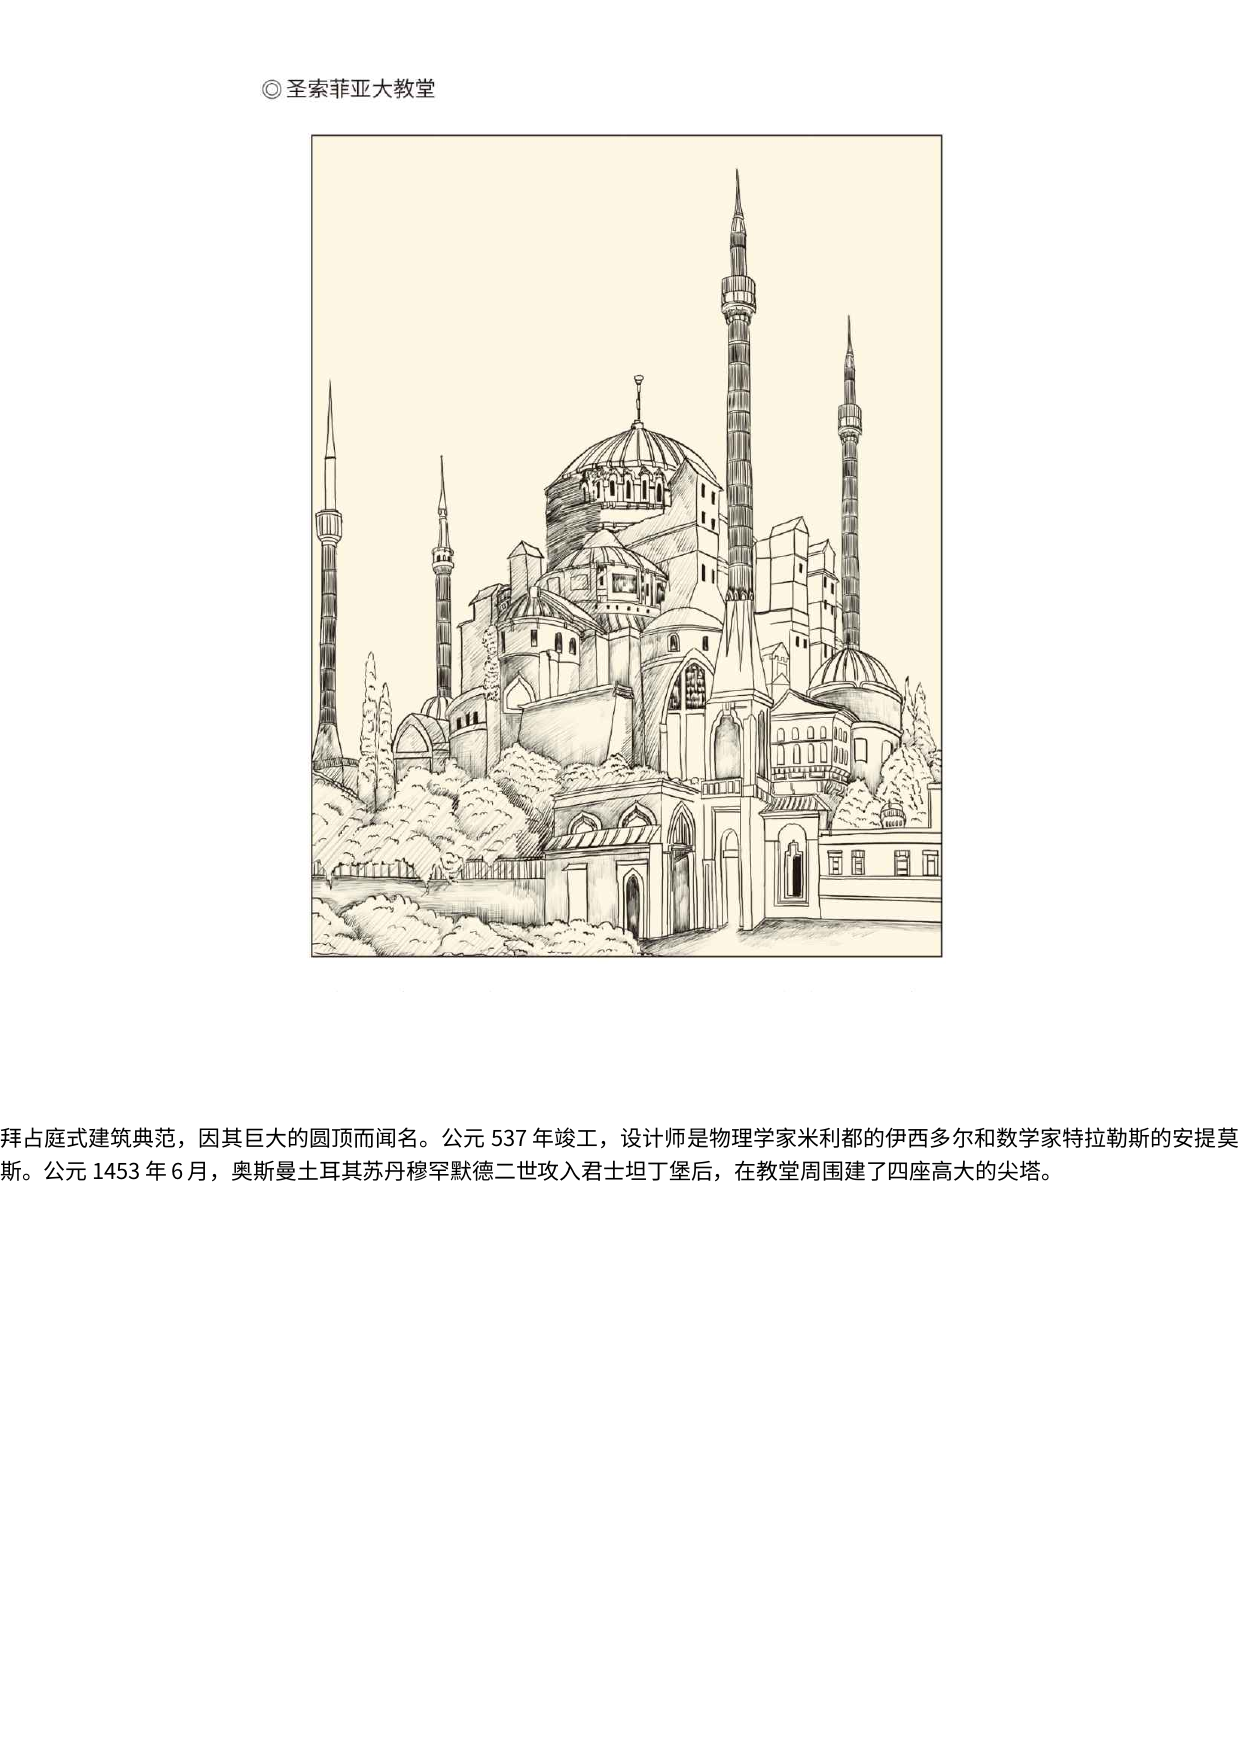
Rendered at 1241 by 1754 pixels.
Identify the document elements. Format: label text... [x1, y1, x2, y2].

picture [247, 48, 993, 992]
text 拜占庭式建筑典范，因其巨大的圆顶而闻名。公元537年竣工，设计师是物理学家米利都的伊西多尔和数学家特拉勒斯的安提莫斯。公元1453年6月，奥斯曼土耳其苏丹穆罕默德二世攻入君士坦丁堡后，在教堂周围建了四座高大的尖塔。 [0, 1121, 1240, 1186]
